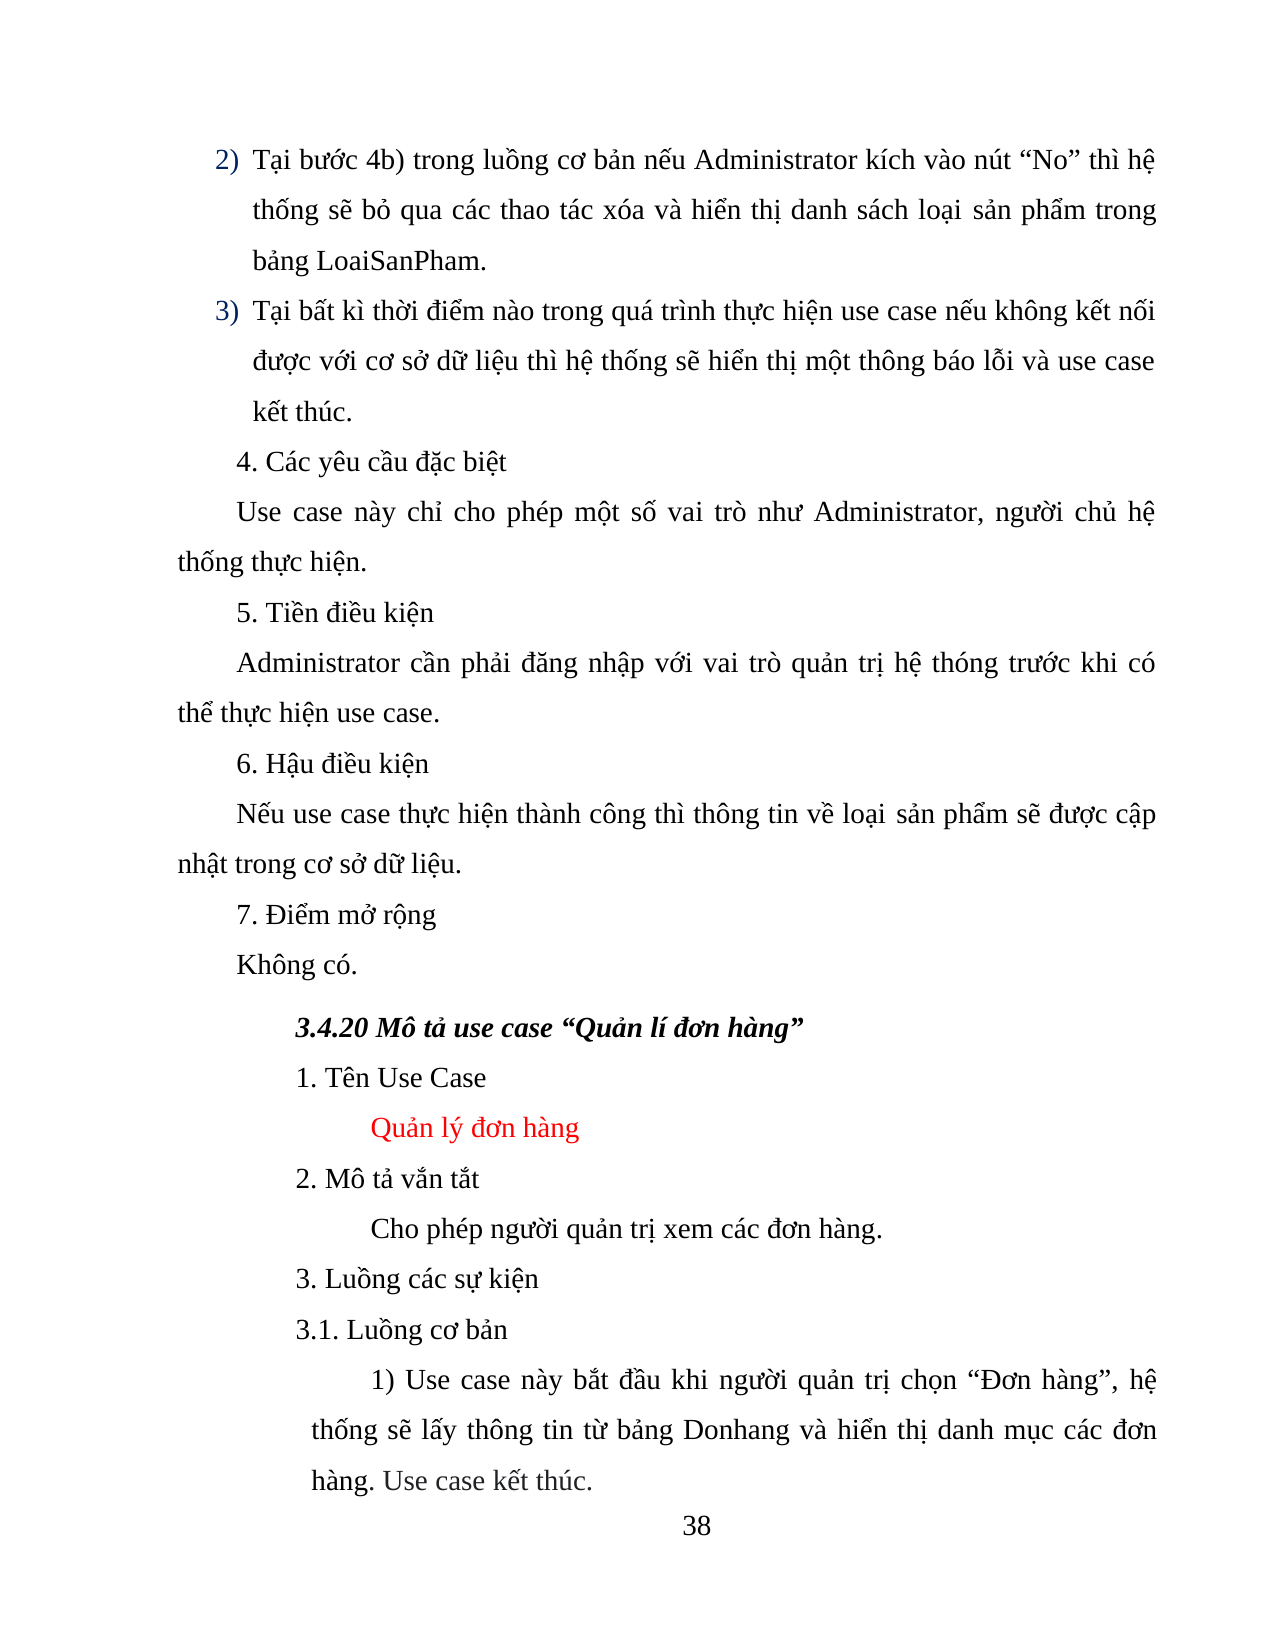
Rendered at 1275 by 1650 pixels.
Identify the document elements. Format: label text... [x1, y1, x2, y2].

text Cho phép người quản trị xem các đơn hàng. [311, 1211, 1157, 1245]
text 7. Điểm mở rộng [177, 897, 1157, 930]
text Nếu use case thực hiện thành công thì thông tin về loại sản phẩm sẽ được cập nhật trong cơ sở dữ liệu. [177, 796, 1157, 880]
text 6. Hậu điều kiện [177, 746, 1157, 779]
text Administrator cần phải đăng nhập với vai trò quản trị hệ thóng trước khi có thể thực hiện use case. [177, 645, 1157, 729]
text 4. Các yêu cầu đặc biệt [177, 444, 1157, 477]
list Tại bước 4b) trong luồng cơ bản nếu Administrator kích vào nút “No” thì hệ thống sẽ bỏ qua các thao tác xóa và hiển thị danh sách loại sản phẩm trong bảng LoaiSanPham. [215, 142, 1157, 276]
list Tại bất kì thời điểm nào trong quá trình thực hiện use case nếu không kết nối được với cơ sở dữ liệu thì hệ thống sẽ hiển thị một thông báo lỗi và use case kết thúc. [215, 293, 1157, 427]
text 1) Use case này bắt đầu khi người quản trị chọn “Đơn hàng”, hệ thống sẽ lấy thông tin từ bảng Donhang và hiển thị danh mục các đơn hàng. Use case kết thúc. [311, 1362, 1157, 1496]
text 5. Tiền điều kiện [177, 595, 1157, 628]
text 1. Tên Use Case [236, 1060, 1157, 1094]
text Quản lý đơn hàng [311, 1111, 1157, 1144]
text 3.1. Luồng cơ bản [236, 1312, 1157, 1345]
subtitle Mô tả use case “Quản lí đơn hàng” [236, 1010, 1157, 1043]
text Use case này chỉ cho phép một số vai trò như Administrator, người chủ hệ thống thực hiện. [177, 494, 1157, 578]
text Không có. [177, 947, 1157, 981]
text 2. Mô tả vắn tắt [236, 1161, 1157, 1194]
text 3. Luồng các sự kiện [236, 1261, 1157, 1295]
